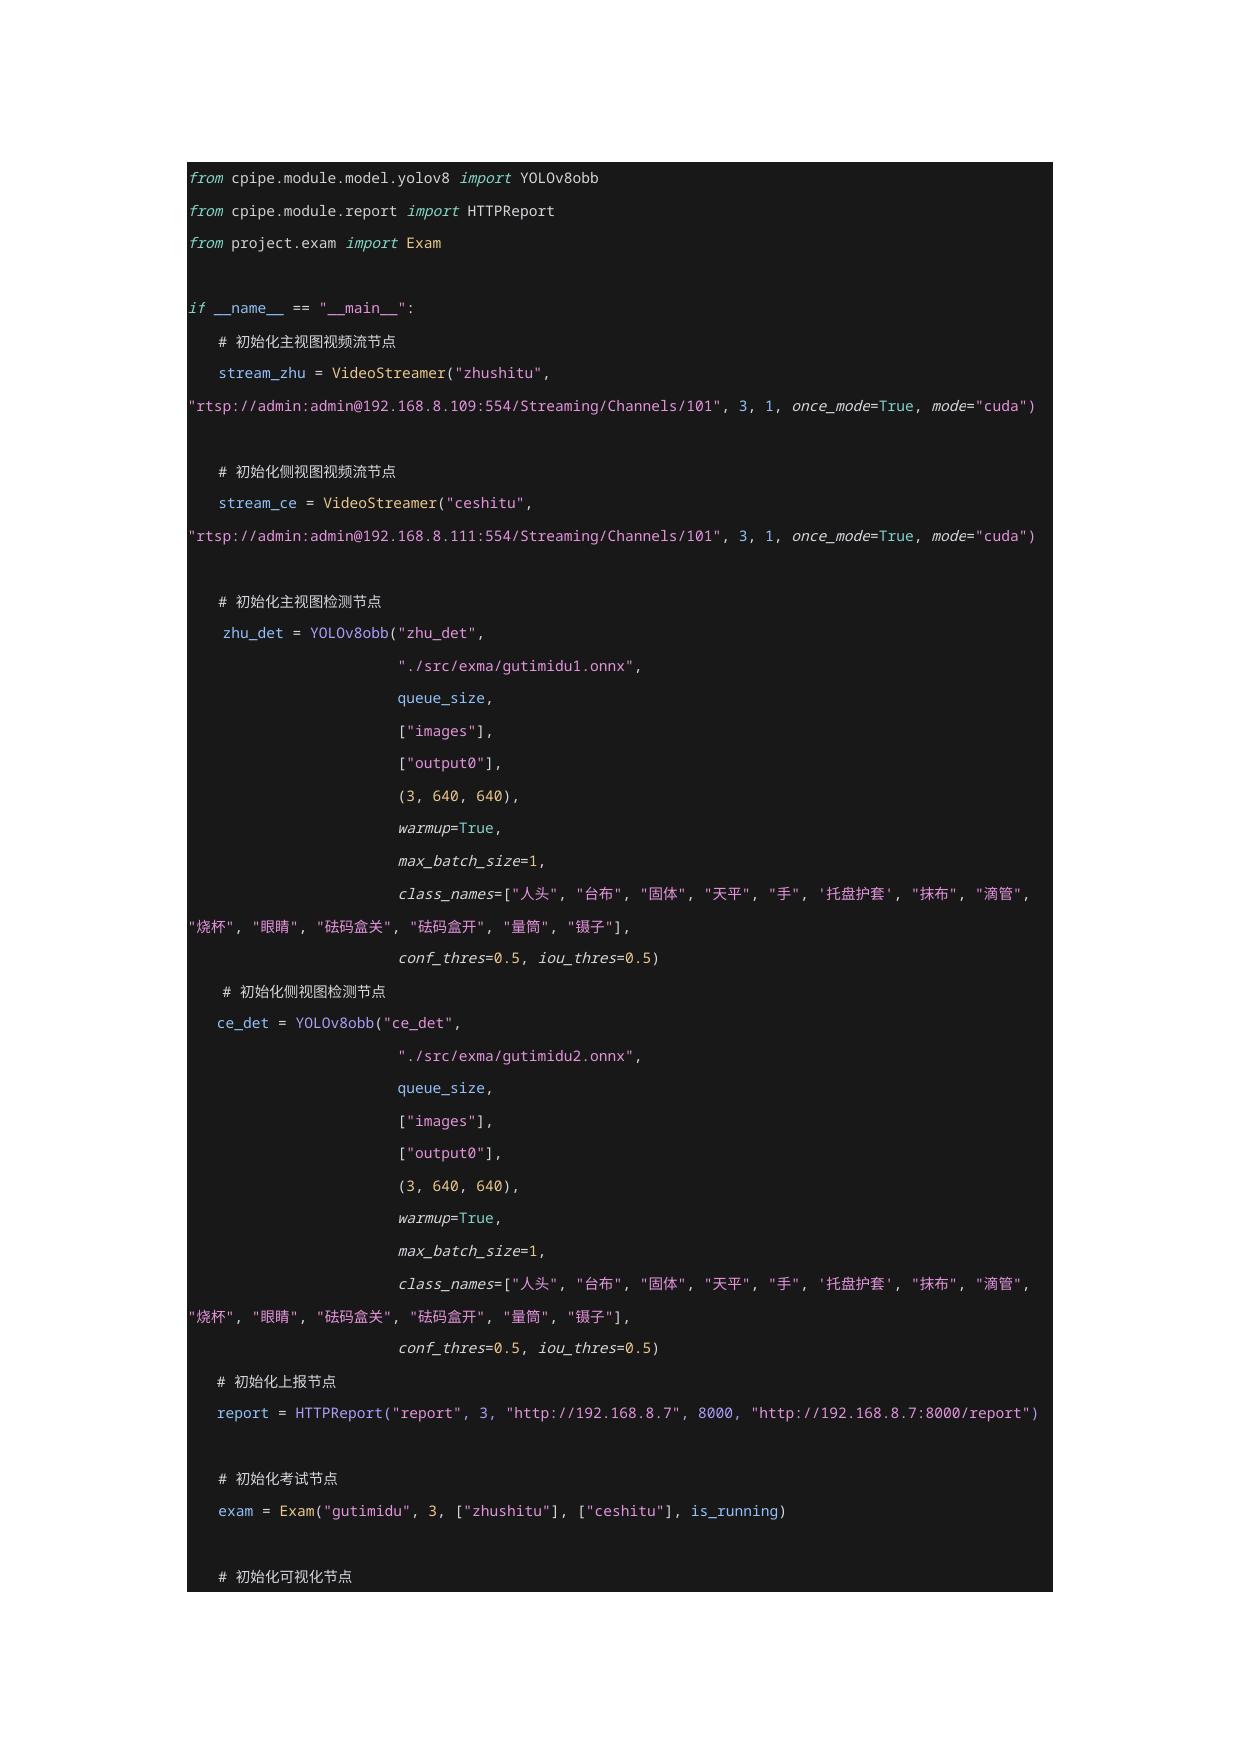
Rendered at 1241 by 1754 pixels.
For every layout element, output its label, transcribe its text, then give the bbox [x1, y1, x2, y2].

text # 初始化可视化节点 [187, 1559, 1053, 1592]
text stream_ce = VideoStreamer("ceshitu", "rtsp://admin:admin@192.168.8.111:554/Streaming/Channels/101", 3, 1, once_mode=True, mode="cuda") [187, 487, 1053, 552]
text # 初始化考试节点 [187, 1462, 1053, 1494]
text class_names=["人头", "台布", "固体", "天平", "手", '托盘护套', "抹布", "滴管", "烧杯", "眼睛", "砝码盒关", "砝码盒开", "量筒", "镊子"], [187, 877, 1053, 942]
text zhu_det = YOLOv8obb("zhu_det", [187, 617, 1053, 649]
text # 初始化主视图检测节点 [187, 584, 1053, 617]
text ["output0"], [187, 1137, 1053, 1169]
text # 初始化侧视图检测节点 [187, 974, 1053, 1007]
text queue_size, [187, 682, 1053, 714]
text conf_thres=0.5, iou_thres=0.5) [187, 942, 1053, 974]
text exam = Exam("gutimidu", 3, ["zhushitu"], ["ceshitu"], is_running) [187, 1494, 1053, 1527]
text queue_size, [187, 1072, 1053, 1104]
text from cpipe.module.report import HTTPReport [187, 194, 1053, 227]
text # 初始化侧视图视频流节点 [187, 454, 1053, 487]
text (3, 640, 640), [187, 1169, 1053, 1202]
text from cpipe.module.model.yolov8 import YOLOv8obb [187, 162, 1053, 194]
text ["output0"], [187, 747, 1053, 779]
text from project.exam import Exam [187, 227, 1053, 259]
text if __name__ == "__main__": [187, 292, 1053, 324]
text ["images"], [187, 1104, 1053, 1137]
text warmup=True, [187, 1202, 1053, 1234]
text # 初始化上报节点 [187, 1364, 1053, 1397]
text report = HTTPReport("report", 3, "http://192.168.8.7", 8000, "http://192.168.8.7:8000/report") [187, 1397, 1053, 1429]
text warmup=True, [187, 812, 1053, 844]
text "./src/exma/gutimidu1.onnx", [187, 649, 1053, 682]
text ce_det = YOLOv8obb("ce_det", [187, 1007, 1053, 1039]
text class_names=["人头", "台布", "固体", "天平", "手", '托盘护套', "抹布", "滴管", "烧杯", "眼睛", "砝码盒关", "砝码盒开", "量筒", "镊子"], [187, 1267, 1053, 1332]
text max_batch_size=1, [187, 844, 1053, 877]
text stream_zhu = VideoStreamer("zhushitu", "rtsp://admin:admin@192.168.8.109:554/Streaming/Channels/101", 3, 1, once_mode=True, mode="cuda") [187, 357, 1053, 422]
text max_batch_size=1, [187, 1234, 1053, 1267]
text "./src/exma/gutimidu2.onnx", [187, 1039, 1053, 1072]
text (3, 640, 640), [187, 779, 1053, 812]
text # 初始化主视图视频流节点 [187, 324, 1053, 357]
text ["images"], [187, 714, 1053, 747]
text conf_thres=0.5, iou_thres=0.5) [187, 1332, 1053, 1364]
